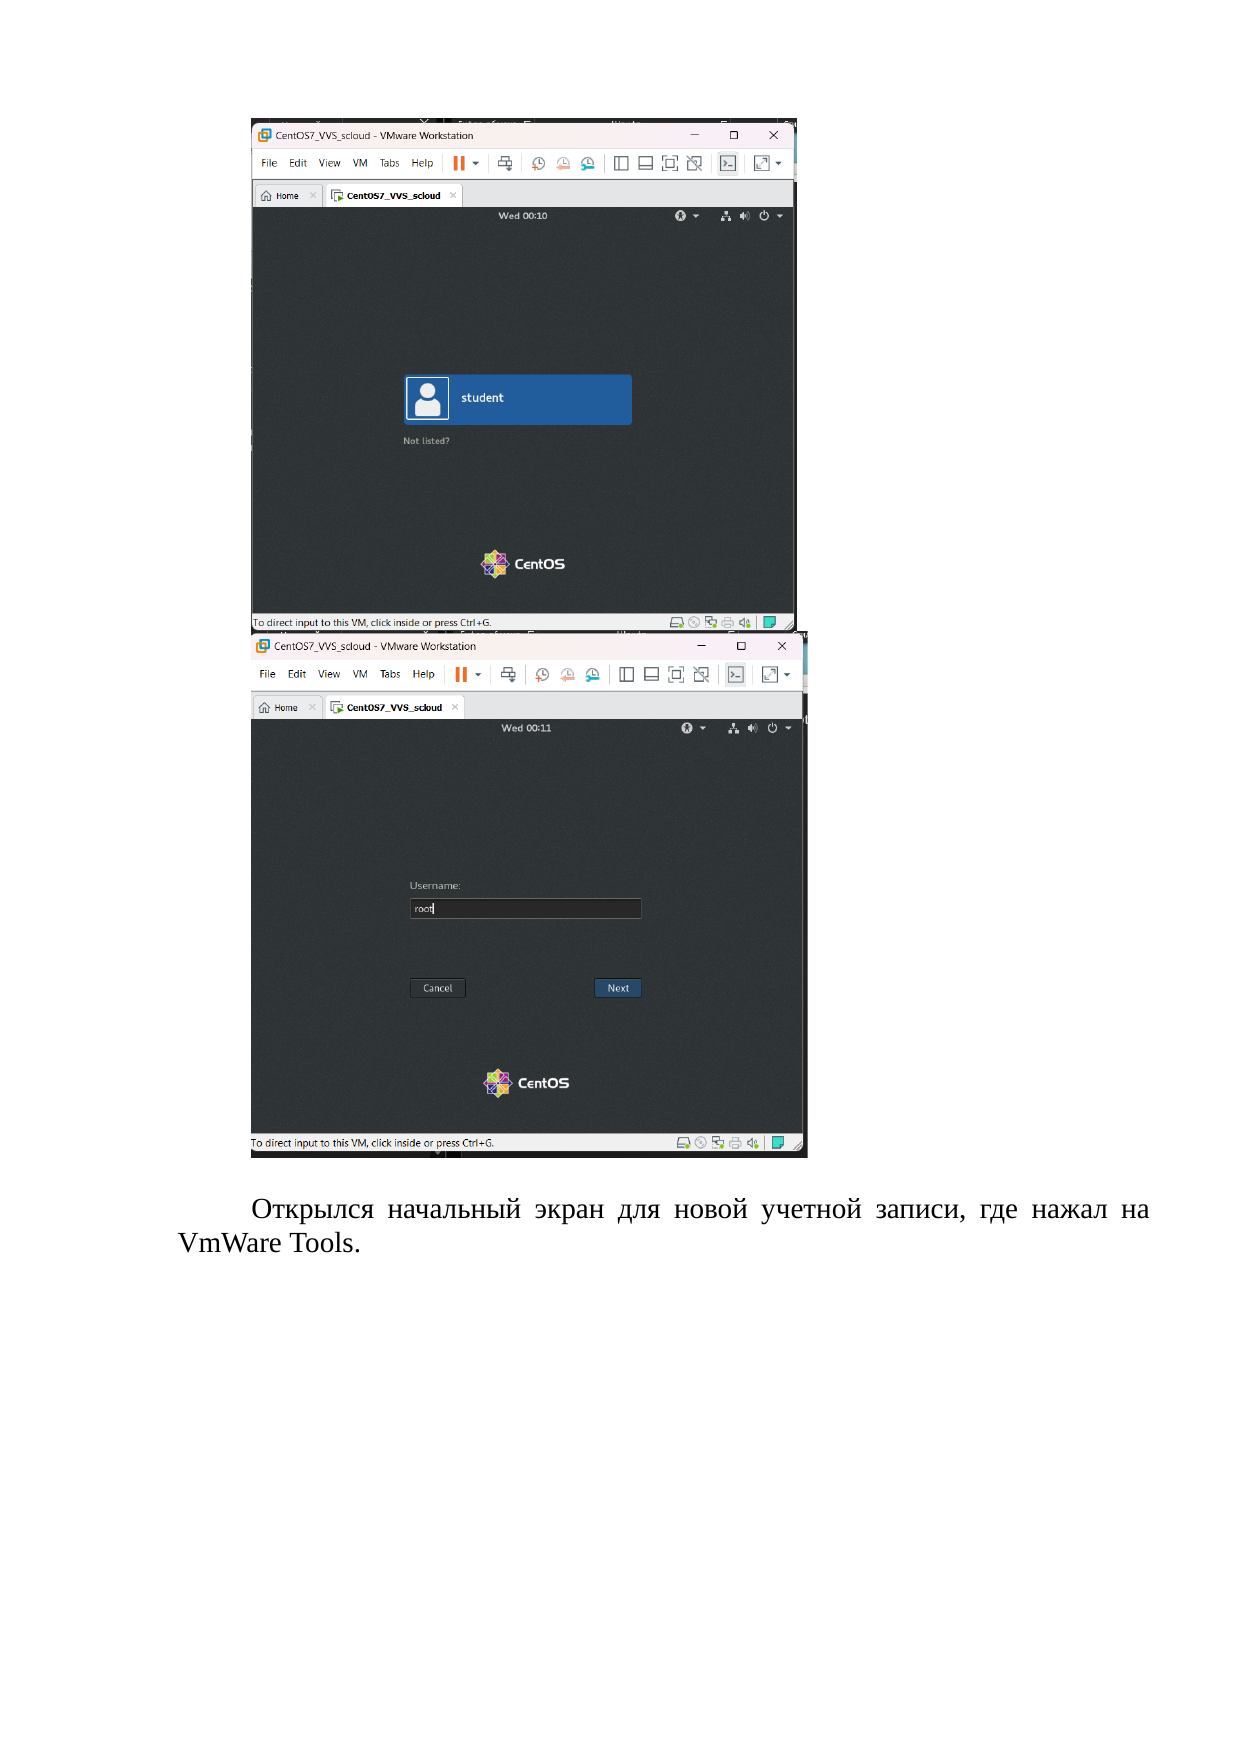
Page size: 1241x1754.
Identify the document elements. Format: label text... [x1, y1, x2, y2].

text Открылся начальный экран для новой учетной записи, где нажал на VmWare Tools. [177, 1191, 1152, 1258]
picture [251, 118, 808, 1158]
